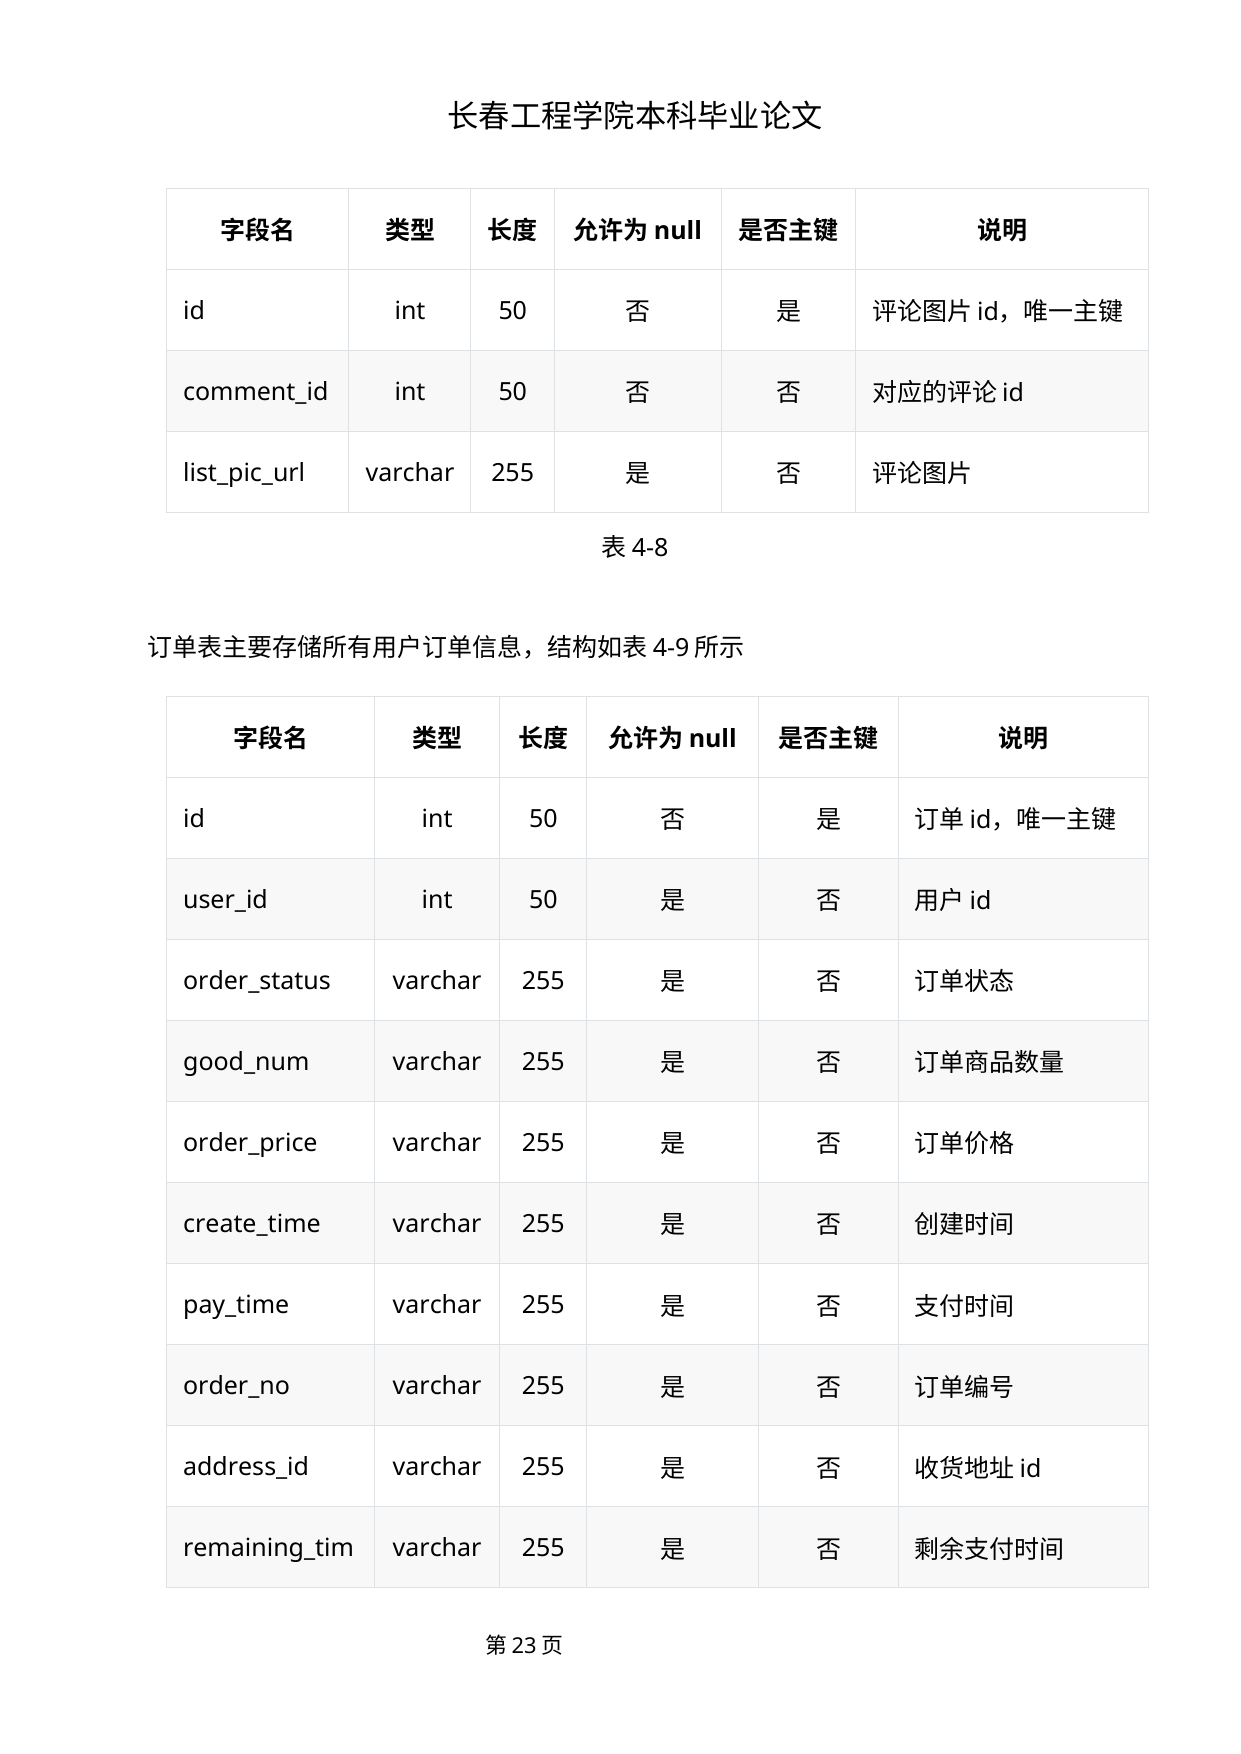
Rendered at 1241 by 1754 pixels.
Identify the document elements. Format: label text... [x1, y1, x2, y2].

table_cell 创建时间 [899, 1183, 1148, 1263]
table_cell varchar [375, 1507, 499, 1587]
table_cell 是 [587, 859, 758, 939]
table_cell 是 [587, 1345, 758, 1425]
table_cell 是 [587, 940, 758, 1020]
table_header 长度 [471, 189, 554, 268]
table_cell create_time [167, 1183, 374, 1263]
table_cell 支付时间 [899, 1264, 1148, 1344]
table_cell order_no [167, 1345, 374, 1425]
table_cell pay_time [167, 1264, 374, 1344]
table_cell 订单状态 [899, 940, 1148, 1020]
table_cell 否 [722, 432, 855, 512]
table_cell varchar [375, 1102, 499, 1182]
table_cell 剩余支付时间 [899, 1507, 1148, 1587]
table_header 允许为null [555, 189, 721, 268]
table_cell 否 [759, 1507, 898, 1587]
table_cell 否 [759, 1264, 898, 1344]
table_cell 是 [587, 1426, 758, 1506]
table_cell 否 [759, 1102, 898, 1182]
table_cell 是 [722, 270, 855, 349]
table_cell varchar [349, 432, 470, 512]
table_cell 评论图片 [856, 432, 1148, 512]
table_cell 订单编号 [899, 1345, 1148, 1425]
table_cell varchar [375, 1021, 499, 1101]
table_cell 255 [500, 1426, 586, 1506]
table_cell 255 [500, 1102, 586, 1182]
table_cell 255 [500, 1021, 586, 1101]
table_cell 否 [722, 351, 855, 431]
table_header 长度 [500, 697, 586, 777]
table_cell 对应的评论id [856, 351, 1148, 431]
table_header 字段名 [167, 189, 348, 268]
table_cell user_id [167, 859, 374, 939]
table_cell varchar [375, 1345, 499, 1425]
table_cell 是 [587, 1021, 758, 1101]
text 表4-8 [148, 513, 1122, 578]
table_cell order_price [167, 1102, 374, 1182]
table_cell varchar [375, 1183, 499, 1263]
table_cell comment_id [167, 351, 348, 431]
table_cell 否 [555, 351, 721, 431]
table_cell 是 [555, 432, 721, 512]
table_cell int [375, 778, 499, 858]
table_header 类型 [349, 189, 470, 268]
table_cell 订单商品数量 [899, 1021, 1148, 1101]
table_cell 否 [759, 1345, 898, 1425]
table_cell 否 [759, 1426, 898, 1506]
table_cell 订单id，唯一主键 [899, 778, 1148, 858]
table_cell good_num [167, 1021, 374, 1101]
table_cell 255 [500, 940, 586, 1020]
table_cell 255 [500, 1264, 586, 1344]
table_cell id [167, 778, 374, 858]
table_cell 订单价格 [899, 1102, 1148, 1182]
table_header 是否主键 [759, 697, 898, 777]
table_cell 否 [759, 940, 898, 1020]
table_cell 否 [759, 1021, 898, 1101]
table_cell 否 [555, 270, 721, 349]
table_cell 50 [471, 270, 554, 349]
table_cell 否 [587, 778, 758, 858]
table_cell int [349, 270, 470, 349]
table_cell 50 [471, 351, 554, 431]
table_header 字段名 [167, 697, 374, 777]
table_cell 是 [587, 1183, 758, 1263]
table_cell remaining_time [167, 1507, 374, 1587]
table_cell id [167, 270, 348, 349]
table_cell 是 [759, 778, 898, 858]
table_cell 255 [500, 1507, 586, 1587]
table_cell 用户id [899, 859, 1148, 939]
table_header 说明 [856, 189, 1148, 268]
table_header 说明 [899, 697, 1148, 777]
table_cell varchar [375, 940, 499, 1020]
table_cell 50 [500, 859, 586, 939]
table_header 类型 [375, 697, 499, 777]
table_cell 是 [587, 1102, 758, 1182]
table_cell 评论图片id，唯一主键 [856, 270, 1148, 349]
table_cell order_status [167, 940, 374, 1020]
table_cell varchar [375, 1426, 499, 1506]
text 订单表主要存储所有用户订单信息，结构如表4-9所示 [148, 613, 1122, 678]
table_cell varchar [375, 1264, 499, 1344]
table_cell 收货地址id [899, 1426, 1148, 1506]
table_cell 否 [759, 1183, 898, 1263]
table_cell 255 [500, 1345, 586, 1425]
table_cell 50 [500, 778, 586, 858]
table_cell 否 [759, 859, 898, 939]
table_cell int [349, 351, 470, 431]
table_cell int [375, 859, 499, 939]
table_cell 255 [500, 1183, 586, 1263]
table_cell 是 [587, 1507, 758, 1587]
table_cell address_id [167, 1426, 374, 1506]
table_header 允许为null [587, 697, 758, 777]
table_cell list_pic_url [167, 432, 348, 512]
table_header 是否主键 [722, 189, 855, 268]
table_cell 255 [471, 432, 554, 512]
table_cell 是 [587, 1264, 758, 1344]
